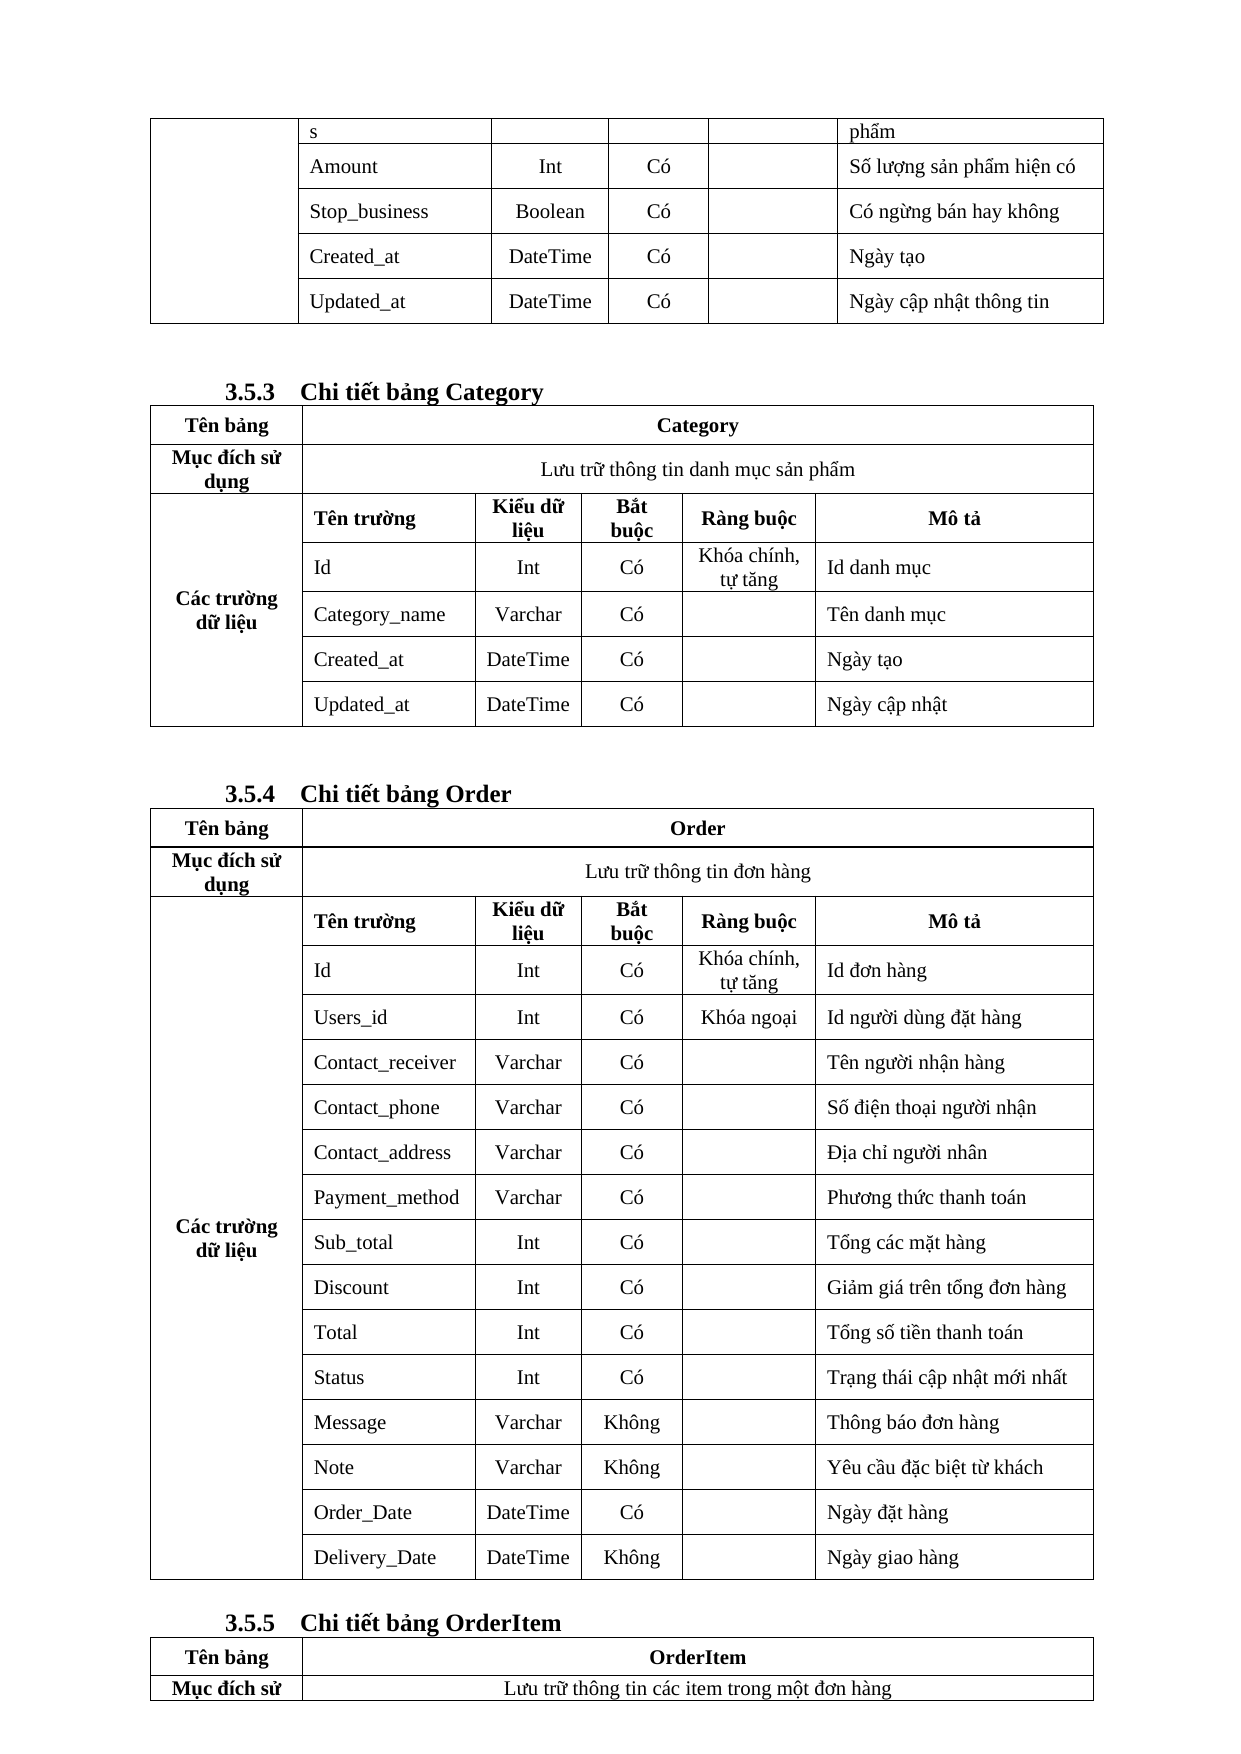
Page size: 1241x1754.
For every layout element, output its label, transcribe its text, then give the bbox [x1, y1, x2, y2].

table_cell Có [609, 279, 708, 323]
table_header Tên bảng [151, 406, 302, 444]
table_cell Trạng thái cập nhật mới nhất [816, 1355, 1093, 1399]
table_cell [683, 1355, 815, 1399]
table_cell Discount [303, 1265, 475, 1309]
table_header Category [303, 406, 1093, 444]
table_cell Có [582, 637, 682, 681]
table_cell Thông báo đơn hàng [816, 1400, 1093, 1444]
table_cell Không [609, 119, 708, 143]
table_cell Tổng các mặt hàng [816, 1220, 1093, 1264]
table_cell Int [492, 144, 608, 188]
table_cell [709, 119, 837, 143]
table_cell Ngày đặt hàng [816, 1490, 1093, 1534]
table_cell Varchar [476, 1175, 581, 1219]
table_cell Ràng buộc [683, 494, 815, 542]
table_cell Khóa ngoại [683, 995, 815, 1039]
table_cell [683, 1490, 815, 1534]
subtitle 3.5.3 Chi tiết bảng Category [150, 377, 1094, 405]
table_cell Có [582, 1265, 682, 1309]
table_cell Có [609, 144, 708, 188]
table_cell Yêu cầu đặc biệt từ khách [816, 1445, 1093, 1489]
table_cell Id [303, 946, 475, 994]
table_cell Lưu trữ thông tin danh mục sản phẩm [303, 445, 1093, 493]
table_cell Có [582, 1130, 682, 1174]
table_cell Khóa chính, tự tăng [683, 946, 815, 994]
table_cell Updated_at [303, 682, 475, 726]
table_cell Có ngừng bán hay không [838, 189, 1103, 233]
table_cell Có [582, 1175, 682, 1219]
table_cell Varchar [476, 1400, 581, 1444]
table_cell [838, 119, 1103, 143]
table_cell [683, 637, 815, 681]
table_cell Mô tả [816, 494, 1093, 542]
table_cell DateTime [476, 682, 581, 726]
table_cell Có [582, 592, 682, 636]
table_cell Có [582, 1085, 682, 1129]
table_header OrderItem [303, 1638, 1093, 1675]
table_cell [683, 1220, 815, 1264]
table_cell Ngày tạo [816, 637, 1093, 681]
table_cell Total [303, 1310, 475, 1354]
table_cell Ngày cập nhật thông tin [838, 279, 1103, 323]
table_cell Id người dùng đặt hàng [816, 995, 1093, 1039]
table_cell Created_at [299, 234, 491, 278]
table_cell Varchar [476, 592, 581, 636]
table_cell Sub_total [303, 1220, 475, 1264]
table_cell Các trường dữ liệu [151, 897, 302, 1579]
subtitle 3.5.4 Chi tiết bảng Order [150, 779, 1094, 808]
table_cell Tên danh mục [816, 592, 1093, 636]
table_cell Các trường dữ liệu [151, 494, 302, 726]
table_cell Int [476, 543, 581, 591]
table_cell [683, 1265, 815, 1309]
subtitle 3.5.5 Chi tiết bảng OrderItem [150, 1608, 1094, 1637]
table_cell Varchar [476, 1085, 581, 1129]
table_cell Tên trường [303, 494, 475, 542]
table_cell Ràng buộc [683, 897, 815, 945]
table_cell Note [303, 1445, 475, 1489]
table_cell Kiểu dữ liệu [476, 897, 581, 945]
table_cell Varchar [476, 1445, 581, 1489]
table_cell Lưu trữ thông tin đơn hàng [303, 848, 1093, 896]
table_cell Số điện thoại người nhận [816, 1085, 1093, 1129]
table_cell Có [582, 1490, 682, 1534]
table_cell Giảm giá trên tổng đơn hàng [816, 1265, 1093, 1309]
table_header Tên bảng [151, 1638, 302, 1675]
table_cell Mô tả [816, 897, 1093, 945]
table_cell Có [609, 189, 708, 233]
table_cell Int [492, 119, 608, 143]
table_cell Kiểu dữ liệu [476, 494, 581, 542]
table_cell Tên trường [303, 897, 475, 945]
table_cell [709, 234, 837, 278]
table_cell DateTime [476, 637, 581, 681]
table_cell Category_name [303, 592, 475, 636]
table_cell Delivery_Date [303, 1535, 475, 1579]
table_cell Không [582, 1535, 682, 1579]
table_cell Có [582, 543, 682, 591]
table_cell Có [609, 234, 708, 278]
table_cell Message [303, 1400, 475, 1444]
table_cell Id [303, 543, 475, 591]
table_cell Users_id [303, 995, 475, 1039]
table_cell Contact_address [303, 1130, 475, 1174]
table_cell DateTime [476, 1535, 581, 1579]
table_cell Int [476, 1265, 581, 1309]
table_cell Tên người nhận hàng [816, 1040, 1093, 1084]
table_cell Có [582, 1040, 682, 1084]
table_cell Id đơn hàng [816, 946, 1093, 994]
table_cell Có [582, 1310, 682, 1354]
table_cell Mục đích sử dụng [151, 848, 302, 896]
table_cell Tổng số tiền thanh toán [816, 1310, 1093, 1354]
table_cell Bắt buộc [582, 494, 682, 542]
table_header Order [303, 809, 1093, 846]
table_cell Số lượng sản phẩm hiện có [838, 144, 1103, 188]
table_cell Number_of_reviews [299, 119, 491, 143]
table_cell Payment_method [303, 1175, 475, 1219]
table_cell [683, 1175, 815, 1219]
table_cell [683, 1445, 815, 1489]
table_cell Int [476, 946, 581, 994]
table_cell Địa chỉ người nhân [816, 1130, 1093, 1174]
table_cell Contact_receiver [303, 1040, 475, 1084]
table_cell [683, 1130, 815, 1174]
table_cell Bắt buộc [582, 897, 682, 945]
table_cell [303, 1676, 1093, 1700]
table_cell Int [476, 1310, 581, 1354]
table_cell [683, 1040, 815, 1084]
table_cell Amount [299, 144, 491, 188]
table_cell [709, 279, 837, 323]
table_cell Khóa chính, tự tăng [683, 543, 815, 591]
table_cell DateTime [492, 279, 608, 323]
table_cell Có [582, 1220, 682, 1264]
table_cell [709, 189, 837, 233]
table_cell Không [582, 1400, 682, 1444]
table_cell DateTime [492, 234, 608, 278]
table_cell [683, 1085, 815, 1129]
table_cell Ngày tạo [838, 234, 1103, 278]
table_cell Mục đích sử dụng [151, 1676, 302, 1700]
table_cell Có [582, 995, 682, 1039]
table_cell Updated_at [299, 279, 491, 323]
table_cell Có [582, 946, 682, 994]
table_cell Id danh mục [816, 543, 1093, 591]
table_cell DateTime [476, 1490, 581, 1534]
table_cell [683, 1310, 815, 1354]
table_cell Int [476, 1355, 581, 1399]
table_header Tên bảng [151, 809, 302, 846]
table_cell Varchar [476, 1040, 581, 1084]
table_cell Ngày cập nhật [816, 682, 1093, 726]
table_cell Contact_phone [303, 1085, 475, 1129]
table_cell Có [582, 682, 682, 726]
table_cell Có [582, 1355, 682, 1399]
table_cell Phương thức thanh toán [816, 1175, 1093, 1219]
table_cell Status [303, 1355, 475, 1399]
table_cell Created_at [303, 637, 475, 681]
table_cell [683, 1400, 815, 1444]
table_cell [709, 144, 837, 188]
table_cell [683, 682, 815, 726]
table_cell Int [476, 1220, 581, 1264]
table_cell [683, 1535, 815, 1579]
table_cell [683, 592, 815, 636]
table_cell Ngày giao hàng [816, 1535, 1093, 1579]
table_cell Boolean [492, 189, 608, 233]
table_cell Không [582, 1445, 682, 1489]
table_cell Int [476, 995, 581, 1039]
table_cell Stop_business [299, 189, 491, 233]
table_cell Mục đích sử dụng [151, 445, 302, 493]
table_cell Varchar [476, 1130, 581, 1174]
table_cell Order_Date [303, 1490, 475, 1534]
